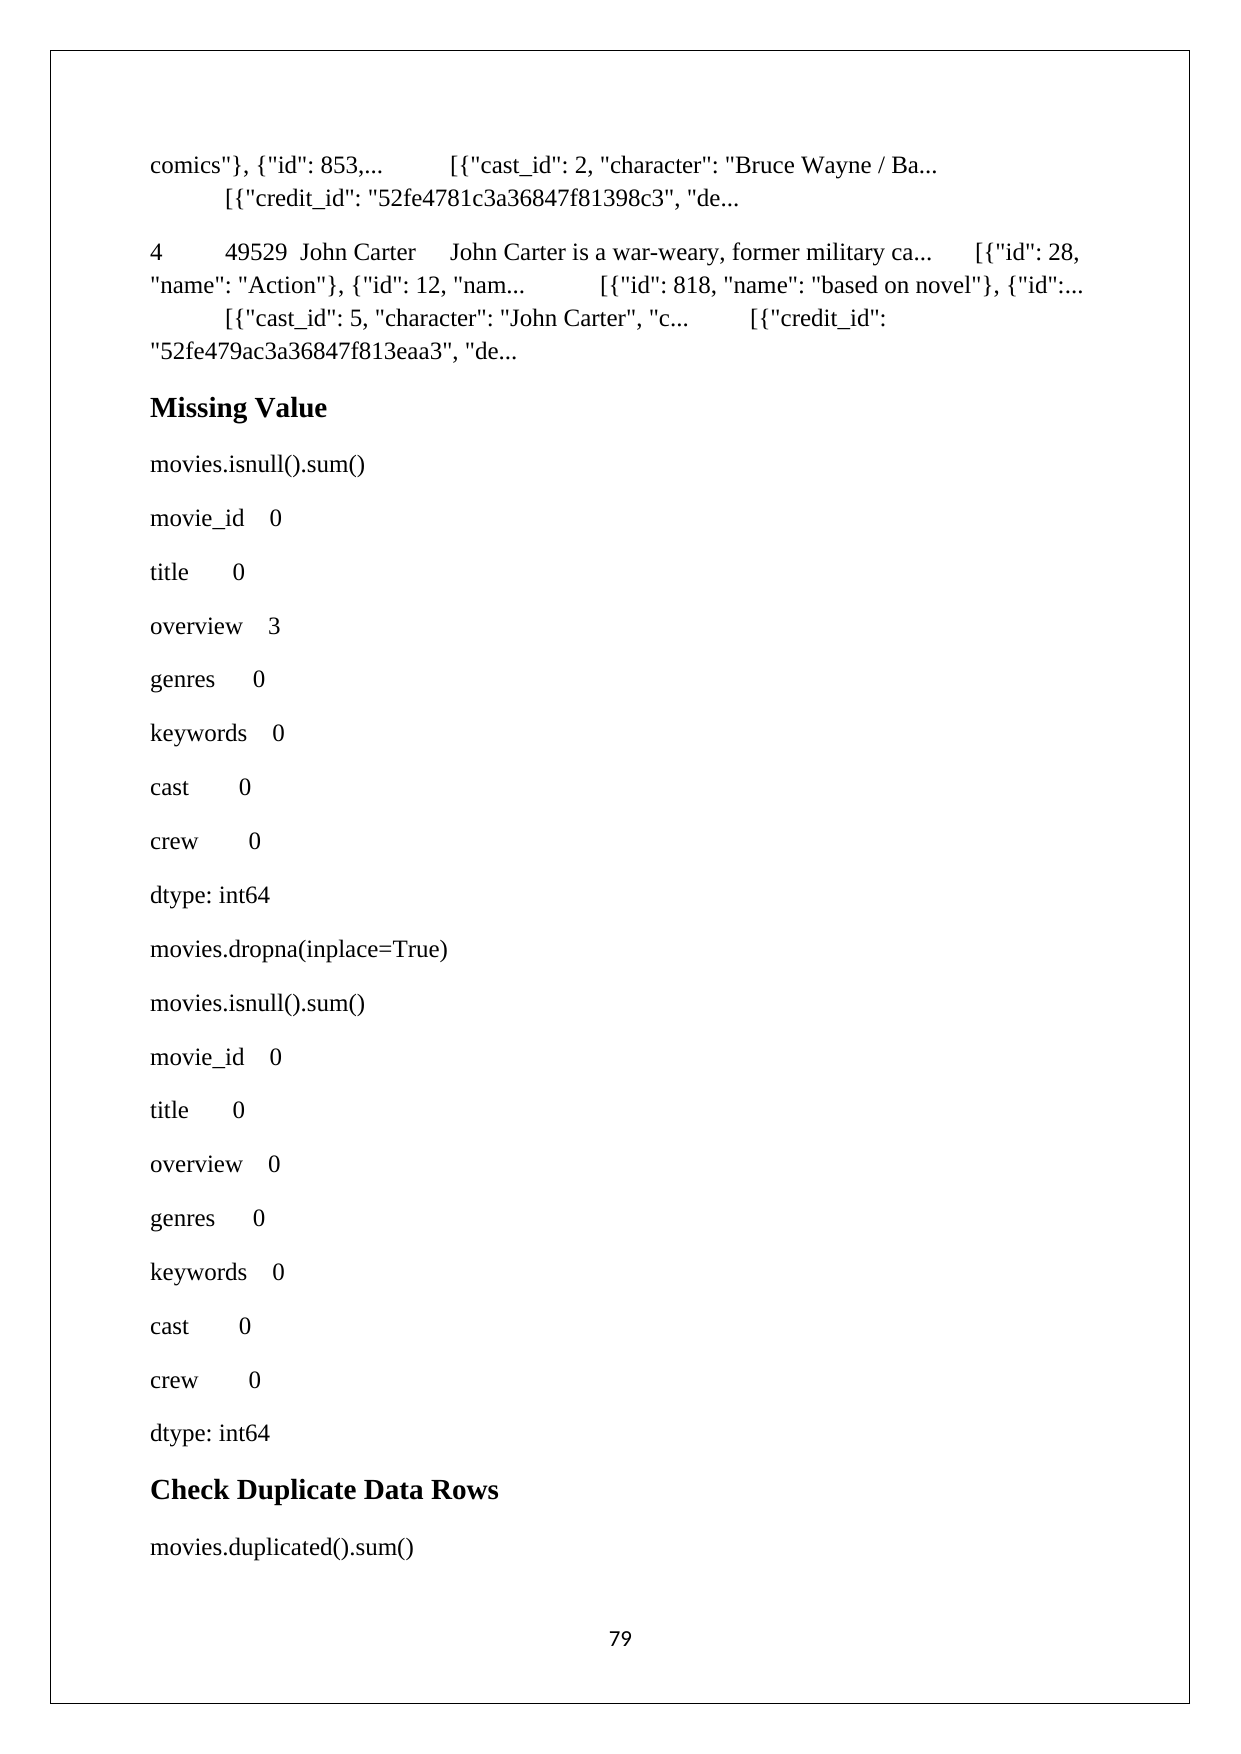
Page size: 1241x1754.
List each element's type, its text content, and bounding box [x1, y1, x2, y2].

text crew 0 [150, 826, 1090, 855]
text Check Duplicate Data Rows [150, 1472, 1090, 1506]
text movies.isnull().sum() [150, 988, 1090, 1016]
text crew 0 [150, 1365, 1090, 1393]
text title 0 [150, 1095, 1090, 1124]
text keywords 0 [150, 718, 1090, 747]
text Missing Value [150, 390, 1090, 423]
text genres 0 [150, 1203, 1090, 1232]
text genres 0 [150, 664, 1090, 693]
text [150, 150, 1090, 212]
text overview 0 [150, 1149, 1090, 1178]
text movie_id 0 [150, 1042, 1090, 1070]
text cast 0 [150, 1311, 1090, 1339]
text movies.dropna(inplace=True) [150, 934, 1090, 963]
text dtype: int64 [150, 880, 1090, 909]
text cast 0 [150, 772, 1090, 801]
text movies.duplicated().sum() [150, 1532, 1090, 1561]
text 4 49529 John Carter John Carter is a war-weary, former military ca... [{"id": 28, "name": "Action"}, {"id": 12, "nam... [{"id": 818, "name": "based on novel"}, {"id":... [{"cast_id": 5, "character": "John Carter", "c... [{"credit_id": "52fe479ac3a36847f813eaa3", "de... [150, 237, 1090, 365]
text keywords 0 [150, 1257, 1090, 1286]
text title 0 [150, 557, 1090, 586]
text movie_id 0 [150, 503, 1090, 532]
text dtype: int64 [150, 1418, 1090, 1447]
text movies.isnull().sum() [150, 449, 1090, 478]
text overview 3 [150, 611, 1090, 639]
